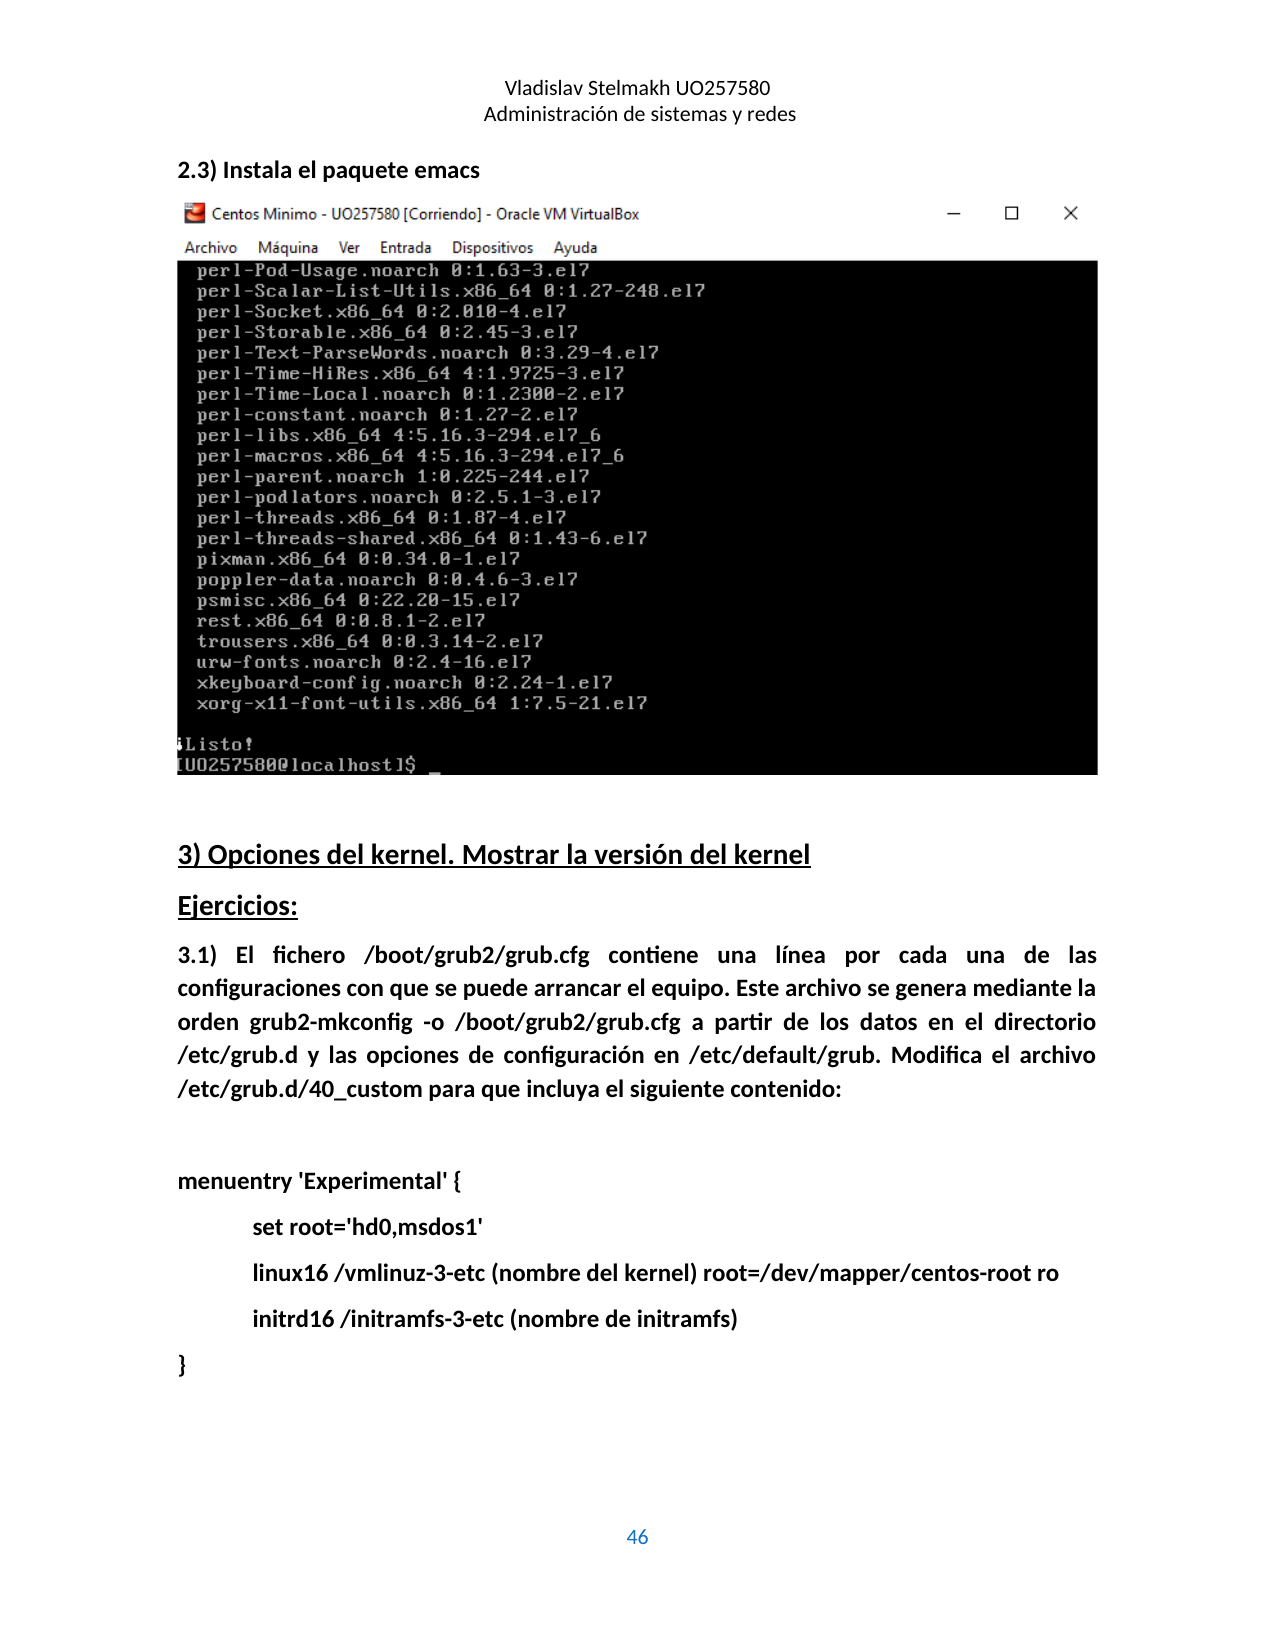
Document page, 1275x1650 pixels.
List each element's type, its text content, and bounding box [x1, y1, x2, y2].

text menuentry 'Experimental' { [177, 1165, 1098, 1196]
text linux16 /vmlinuz-3-etc (nombre del kernel) root=/dev/mapper/centos-root ro [252, 1257, 1098, 1288]
text set root='hd0,msdos1' [252, 1211, 1098, 1242]
picture [177, 199, 1098, 775]
text } [177, 1349, 1098, 1380]
text 3.1) El fichero /boot/grub2/grub.cfg contiene una línea por cada una de las configuraciones con que se puede arrancar el equipo. Este archivo se genera mediante la orden grub2-mkconfig -o /boot/grub2/grub.cfg a partir de los datos en el directorio /etc/grub.d y las opciones de configuración en /etc/default/grub. Modifica el archivo /etc/grub.d/40_custom para que incluya el siguiente contenido: [177, 939, 1098, 1104]
text 3) Opciones del kernel. Mostrar la versión del kernel [177, 836, 1098, 871]
text 2.3) Instala el paquete emacs [177, 154, 1098, 184]
text initrd16 /initramfs-3-etc (nombre de initramfs) [252, 1303, 1098, 1334]
text Ejercicios: [177, 887, 1098, 923]
